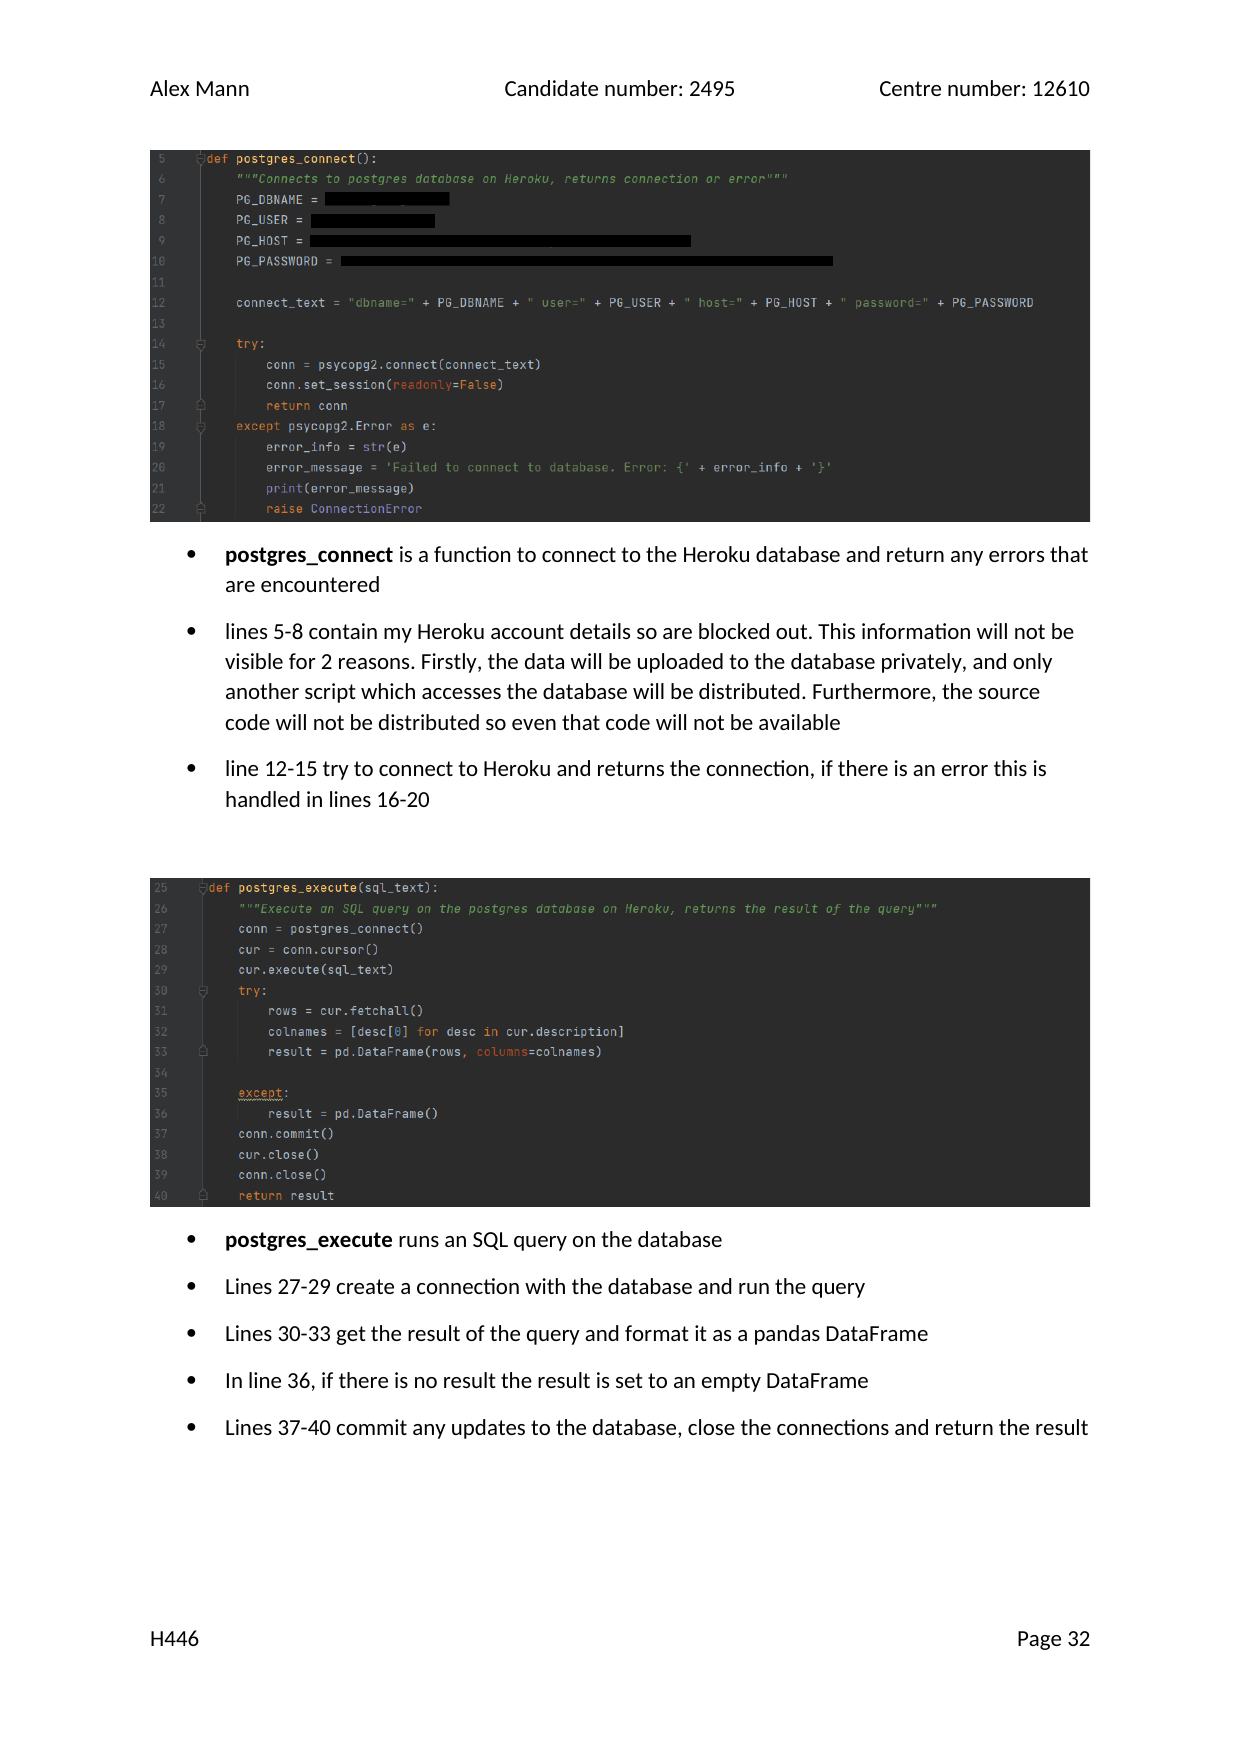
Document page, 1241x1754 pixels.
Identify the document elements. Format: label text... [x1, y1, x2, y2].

picture [150, 878, 1091, 1207]
list lines 5-8 contain my Heroku account details so are blocked out. This information will not be visible for 2 reasons. Firstly, the data will be uploaded to the database privately, and only another script which accesses the database will be distributed. Furthermore, the source code will not be distributed so even that code will not be available [187, 617, 1090, 736]
list Lines 27-29 create a connection with the database and run the query [187, 1272, 1090, 1300]
list In line 36, if there is no result the result is set to an empty DataFrame [187, 1366, 1090, 1394]
list postgres_execute runs an SQL query on the database [187, 1225, 1090, 1253]
picture [150, 150, 1091, 522]
list postgres_connect is a function to connect to the Heroku database and return any errors that are encountered [187, 540, 1090, 598]
list Lines 30-33 get the result of the query and format it as a pandas DataFrame [187, 1319, 1090, 1347]
list line 12-15 try to connect to Heroku and returns the connection, if there is an error this is handled in lines 16-20 [187, 754, 1090, 813]
list Lines 37-40 commit any updates to the database, close the connections and return the result [187, 1413, 1090, 1441]
